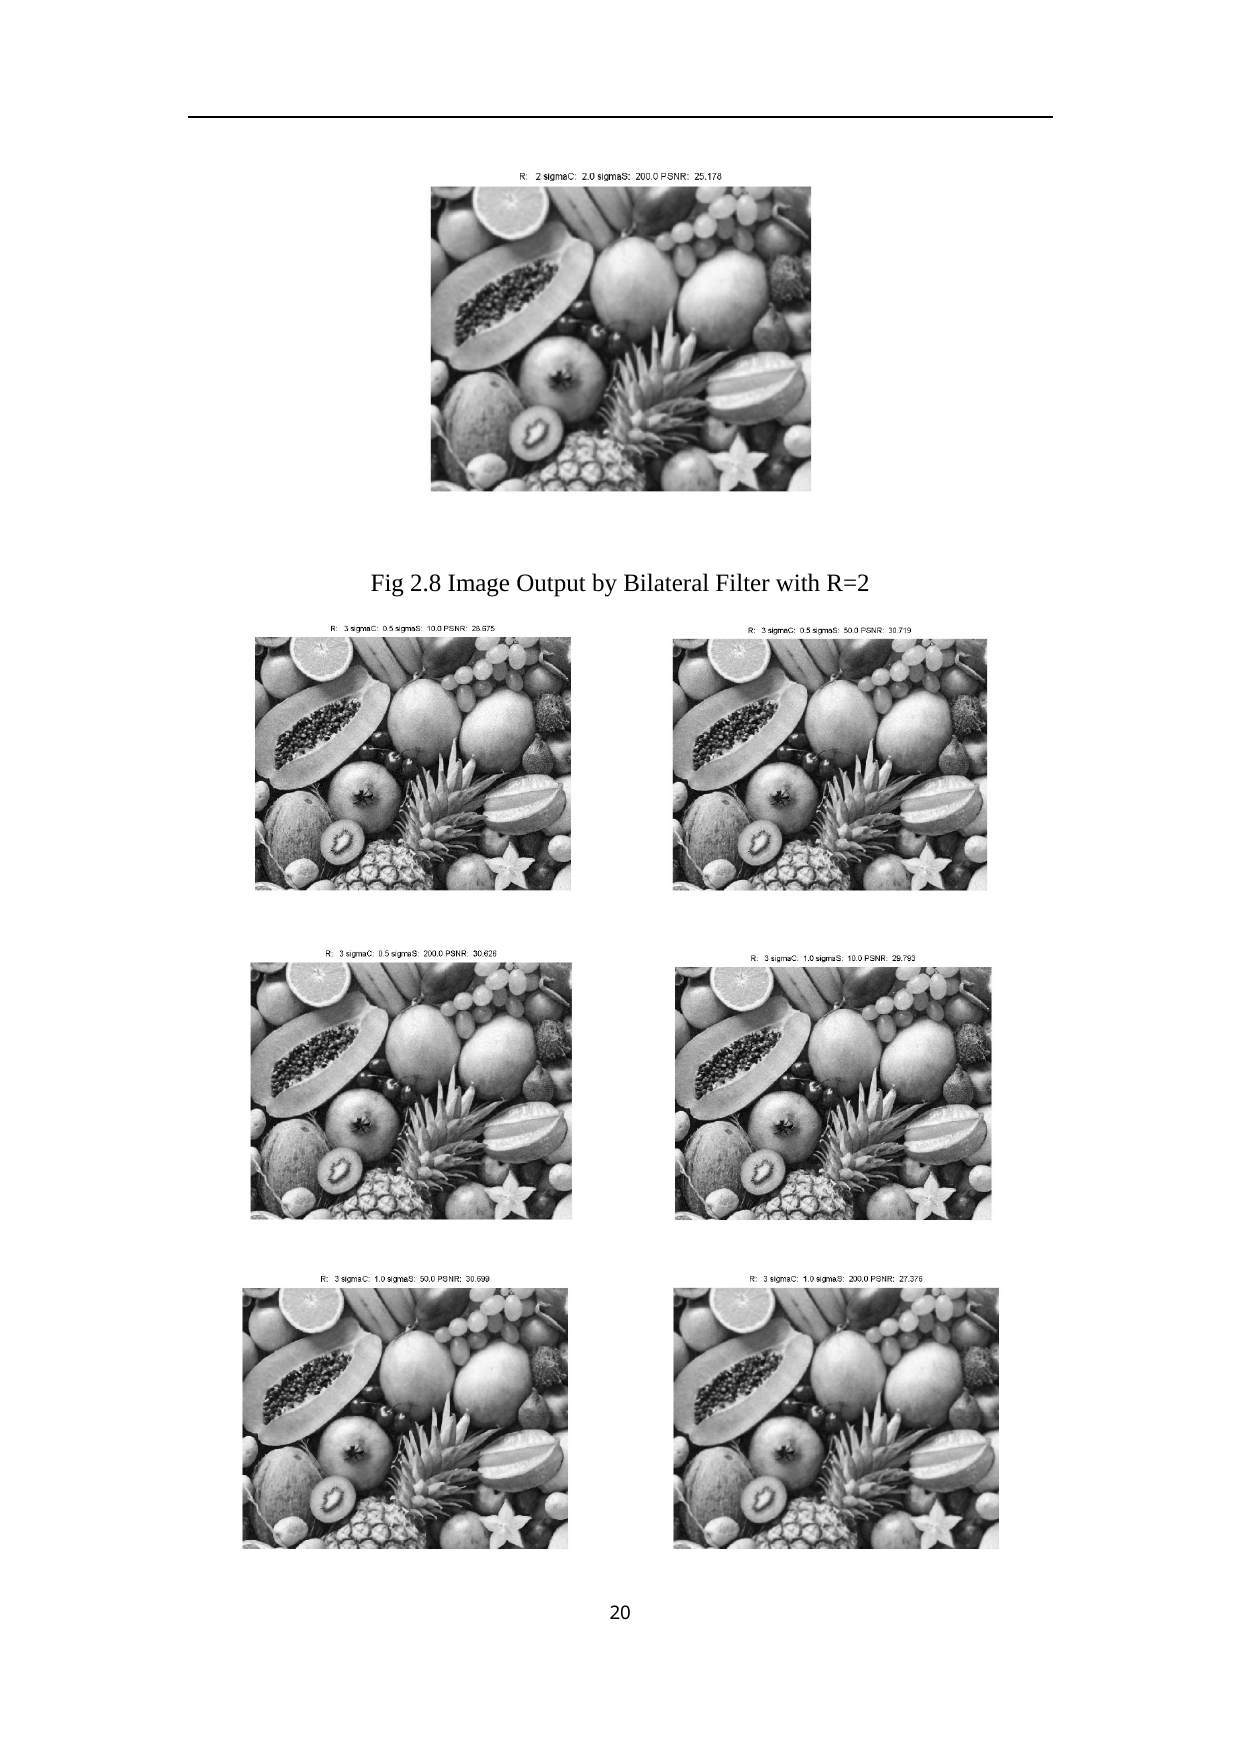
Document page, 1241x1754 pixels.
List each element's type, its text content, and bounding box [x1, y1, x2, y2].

picture [189, 1264, 1052, 1589]
picture [203, 614, 1038, 929]
text Fig 2.8 Image Output by Bilateral Filter with R=2 [187, 566, 1053, 598]
picture [368, 159, 873, 538]
picture [198, 939, 1043, 1259]
